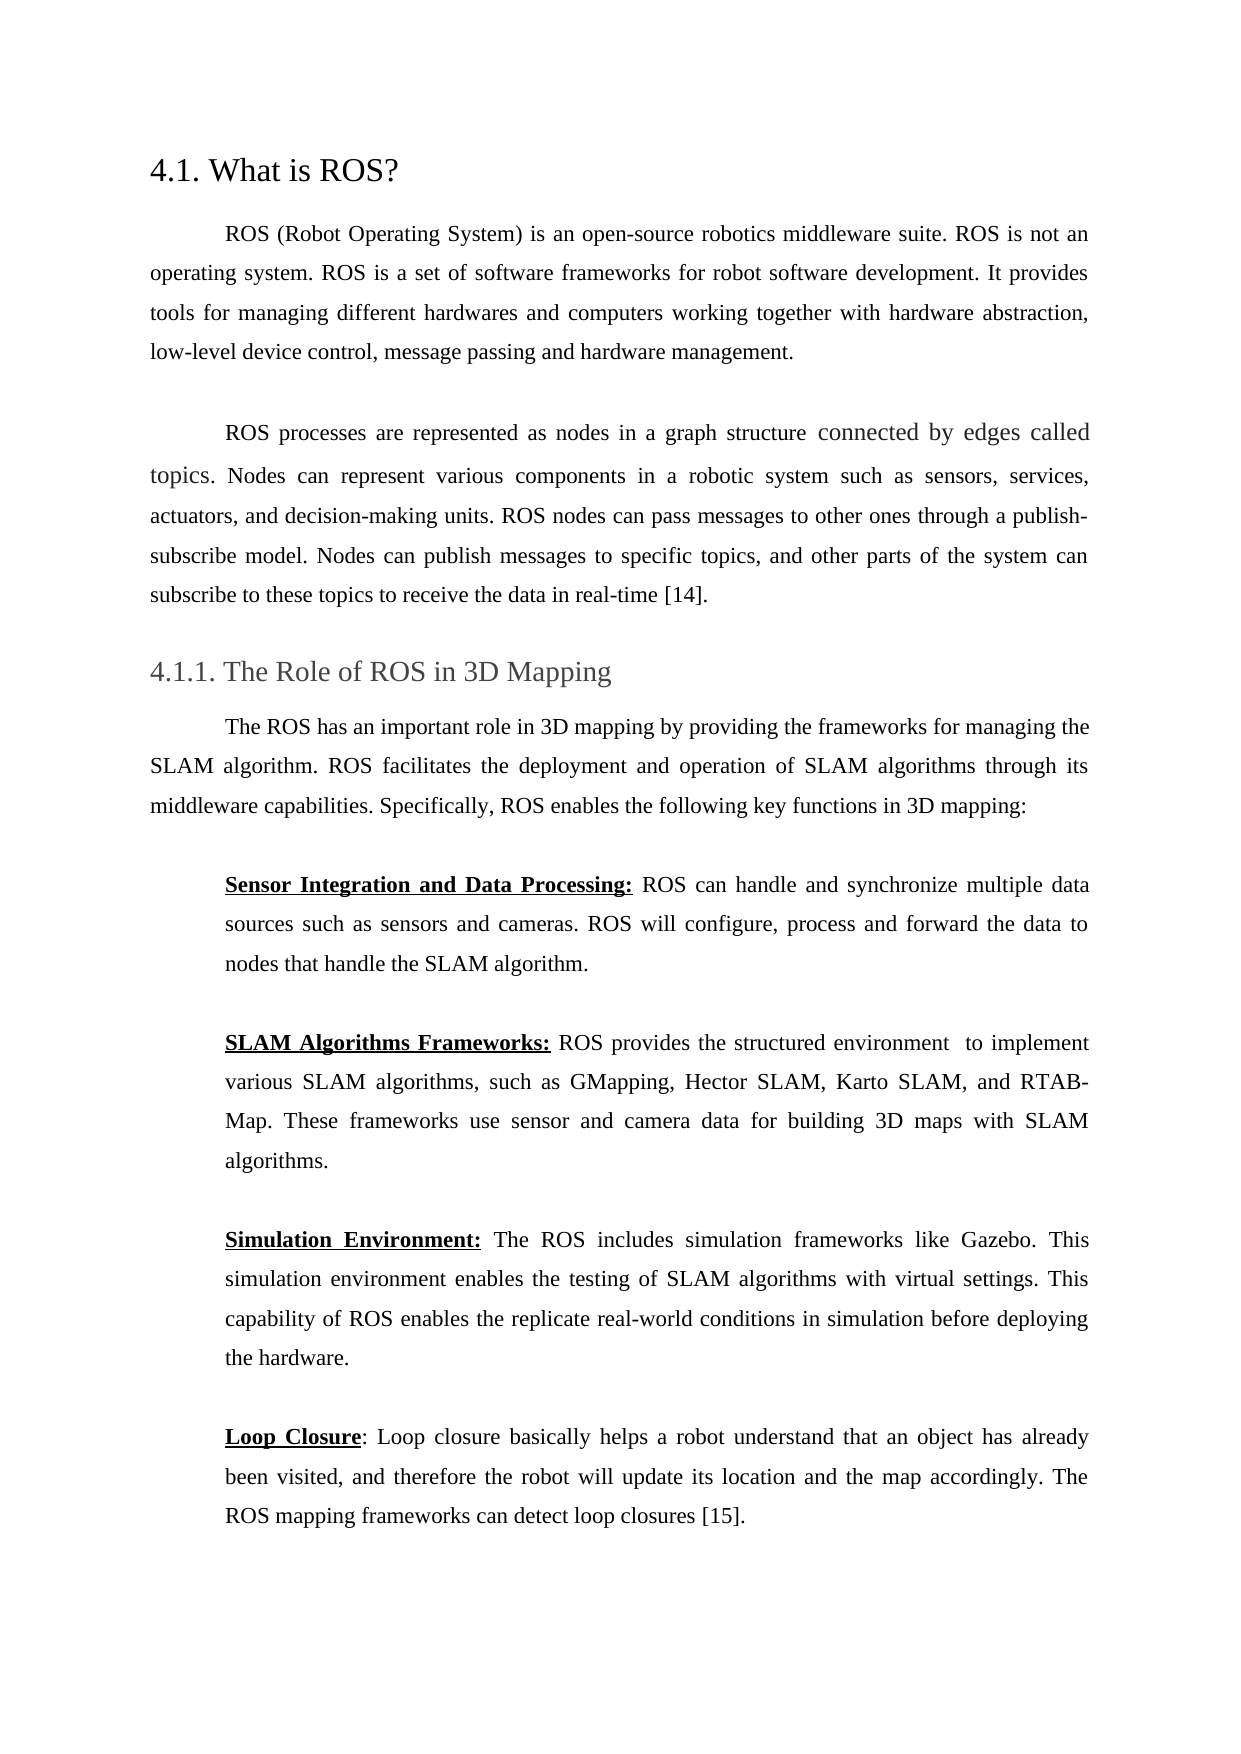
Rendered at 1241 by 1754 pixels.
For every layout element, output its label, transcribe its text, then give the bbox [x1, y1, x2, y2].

text ROS processes are represented as nodes in a graph structure connected by edges called topics. Nodes can represent various components in a robotic system such as sensors, services, actuators, and decision-making units. ROS nodes can pass messages to other ones through a publish-subscribe model. Nodes can publish messages to specific topics, and other parts of the system can subscribe to these topics to receive the data in real-time. [150, 417, 1090, 608]
text SLAM Algorithms Frameworks: ROS provides the structured environment to implement various SLAM algorithms, such as GMapping, Hector SLAM, Karto SLAM, and RTAB-Map. These frameworks use sensor and camera data for building 3D maps with SLAM algorithms. [225, 1029, 1090, 1173]
text Sensor Integration and Data Processing: ROS can handle and synchronize multiple data sources such as sensors and cameras. ROS will configure, process and forward the data to nodes that handle the SLAM algorithm. [225, 871, 1090, 976]
text Loop Closure: Loop closure basically helps a robot understand that an object has already been visited, and therefore the robot will update its location and the map accordingly. The ROS mapping frameworks can detect loop closures. [225, 1423, 1090, 1529]
subtitle 4.1. What is ROS? [150, 150, 1090, 188]
text The ROS has an important role in 3D mapping by providing the frameworks for managing the SLAM algorithm. ROS facilitates the deployment and operation of SLAM algorithms through its middleware capabilities. Specifically, ROS enables the following key functions in 3D mapping: [150, 713, 1090, 818]
text Simulation Environment: The ROS includes simulation frameworks like Gazebo. This simulation environment enables the testing of SLAM algorithms with virtual settings. This capability of ROS enables the replicate real-world conditions in simulation before deploying the hardware. [225, 1226, 1090, 1371]
subtitle 4.1.1. The Role of ROS in 3D Mapping [150, 654, 1090, 688]
text ROS (Robot Operating System) is an open-source robotics middleware suite. ROS is not an operating system. ROS is a set of software frameworks for robot software development. It provides tools for managing different hardwares and computers working together with hardware abstraction, low-level device control, message passing and hardware management. [150, 220, 1090, 365]
